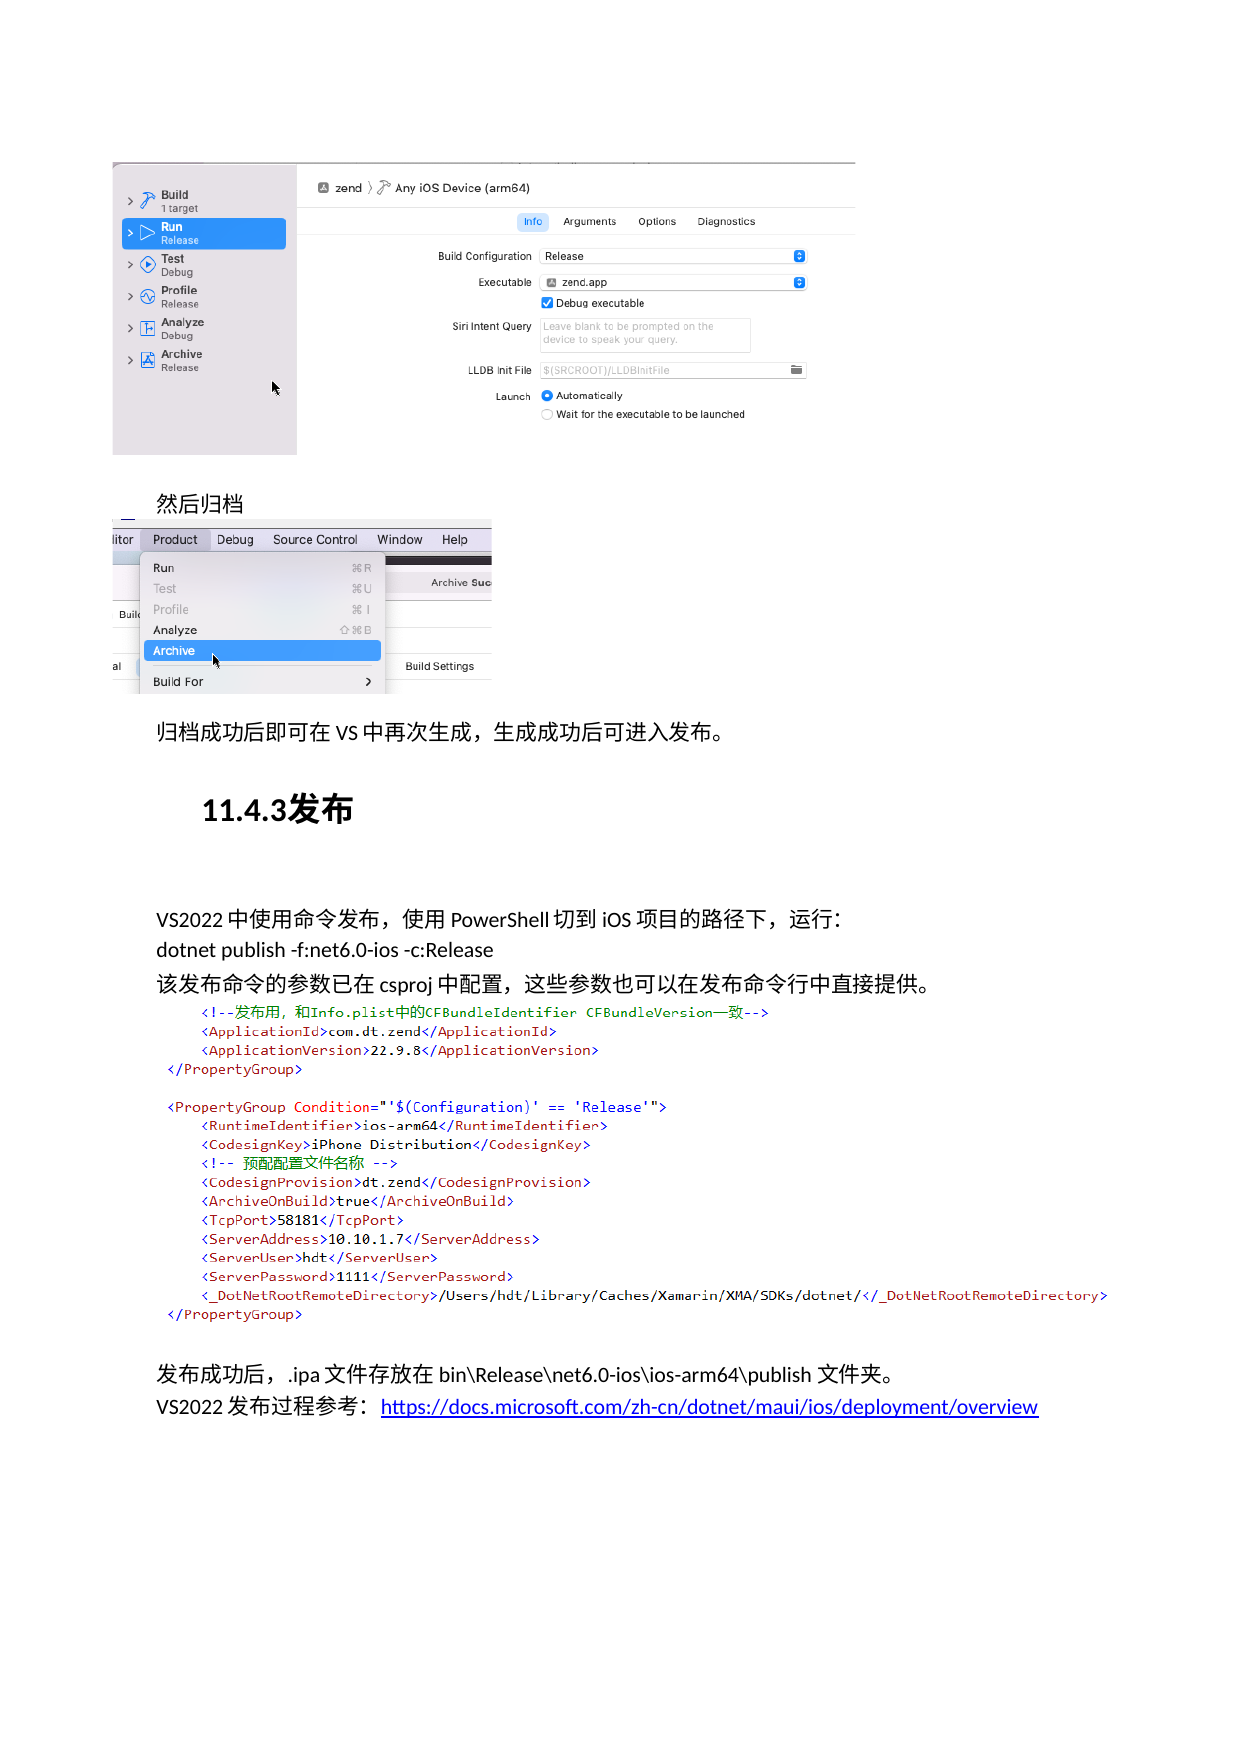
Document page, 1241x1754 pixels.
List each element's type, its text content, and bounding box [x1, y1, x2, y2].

text VS2022发布过程参考：https://docs.microsoft.com/zh-cn/dotnet/maui/ios/deployment/overview [112, 1389, 1128, 1421]
subtitle 发布 [201, 774, 1128, 839]
text 然后归档 [112, 487, 1128, 519]
text 该发布命令的参数已在csproj中配置，这些参数也可以在发布命令行中直接提供。 [112, 966, 1128, 999]
picture [112, 519, 492, 694]
picture [112, 162, 856, 455]
text dotnet publish -f:net6.0-ios -c:Release [112, 934, 1128, 966]
picture [156, 998, 1109, 1327]
text 发布成功后，.ipa文件存放在 bin\Release\net6.0-ios\ios-arm64\publish 文件夹。 [112, 1356, 1128, 1389]
text VS2022中使用命令发布，使用PowerShell切到iOS项目的路径下，运行： [112, 901, 1128, 934]
text 归档成功后即可在VS中再次生成，生成成功后可进入发布。 [112, 714, 1128, 747]
